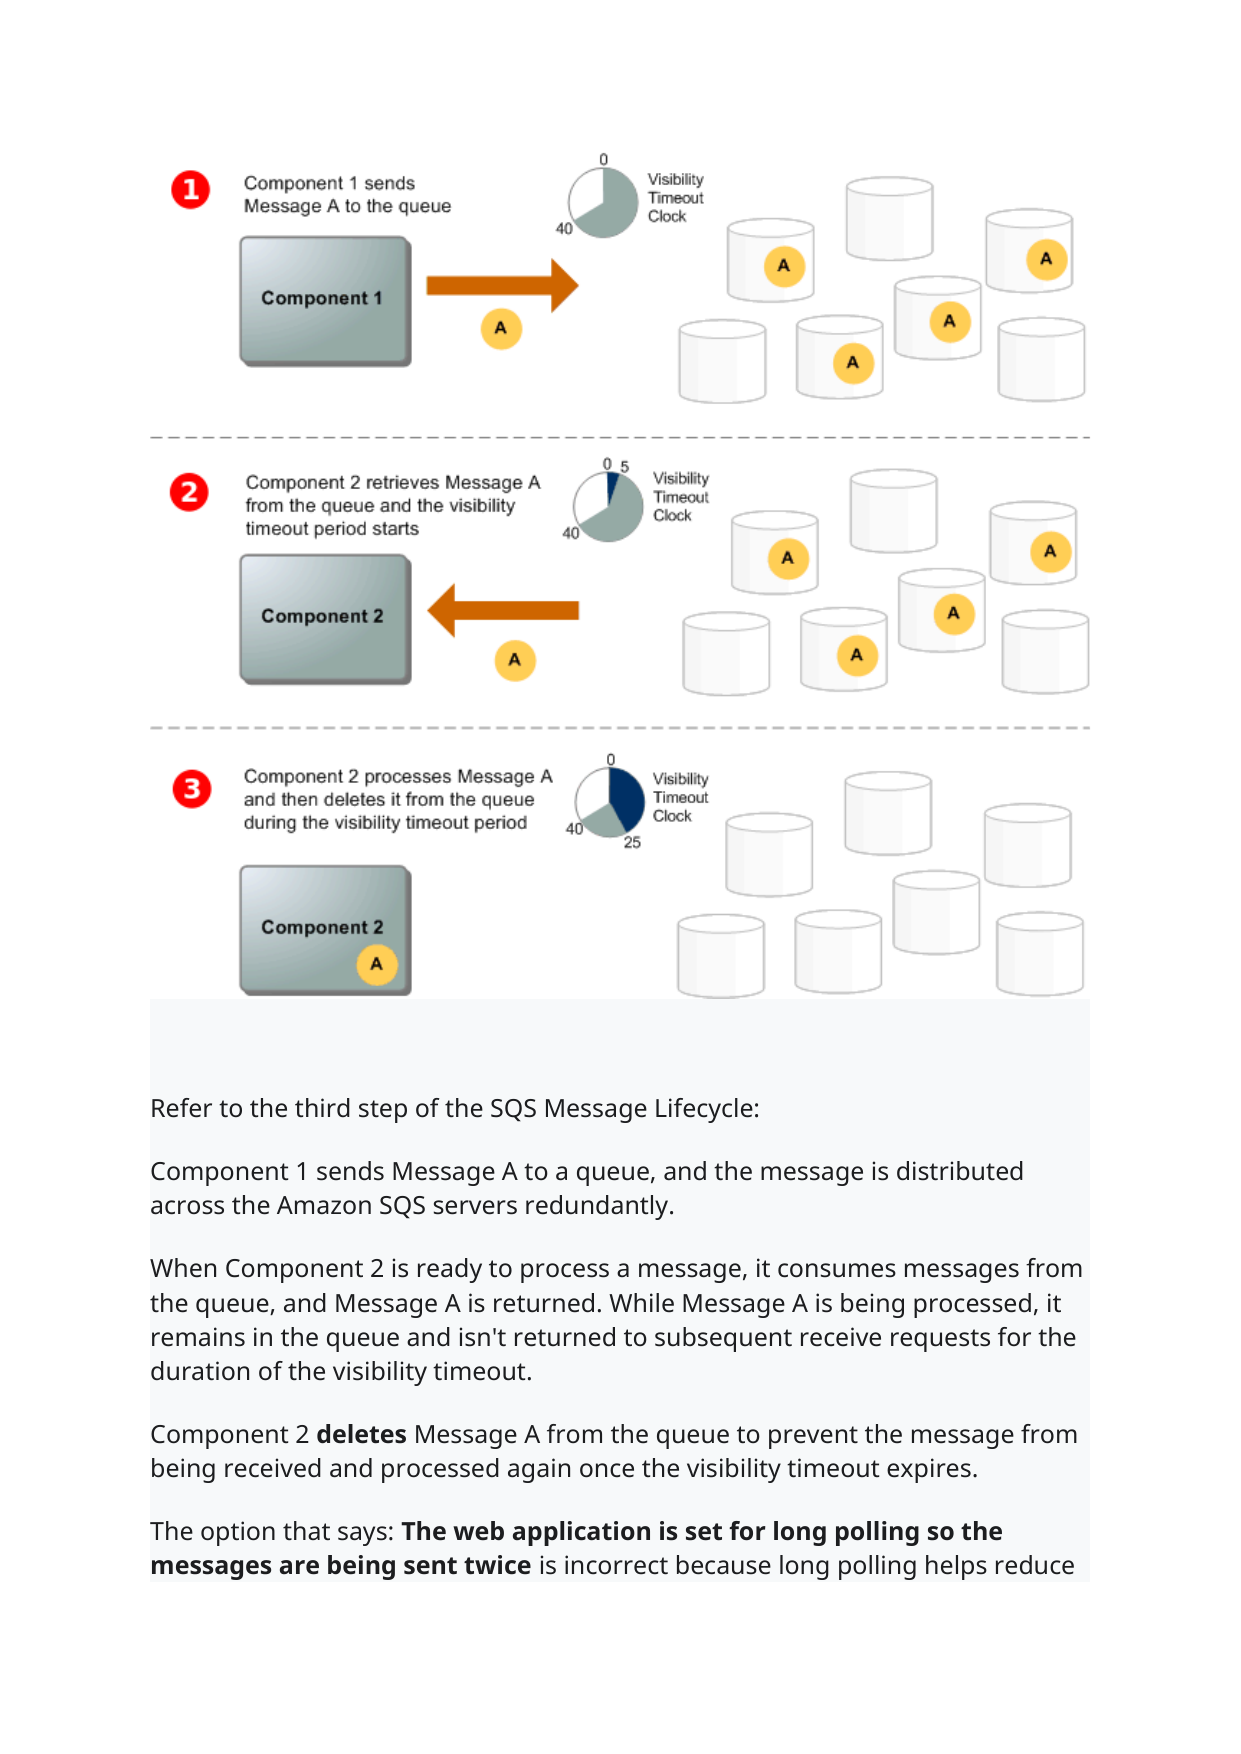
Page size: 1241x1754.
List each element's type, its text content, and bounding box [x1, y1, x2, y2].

text When Component 2 is ready to process a message, it consumes messages from the queue, and Message A is returned. While Message A is being processed, it remains in the queue and isn't returned to subsequent receive requests for the duration of the visibility timeout. [150, 1251, 1090, 1387]
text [150, 1514, 1090, 1582]
text Component 2 deletes Message A from the queue to prevent the message from being received and processed again once the visibility timeout expires. [150, 1417, 1090, 1485]
text Refer to the third step of the SQS Message Lifecycle: [150, 1091, 1090, 1125]
text Component 1 sends Message A to a queue, and the message is distributed across the Amazon SQS servers redundantly. [150, 1154, 1090, 1222]
picture [150, 150, 1091, 999]
